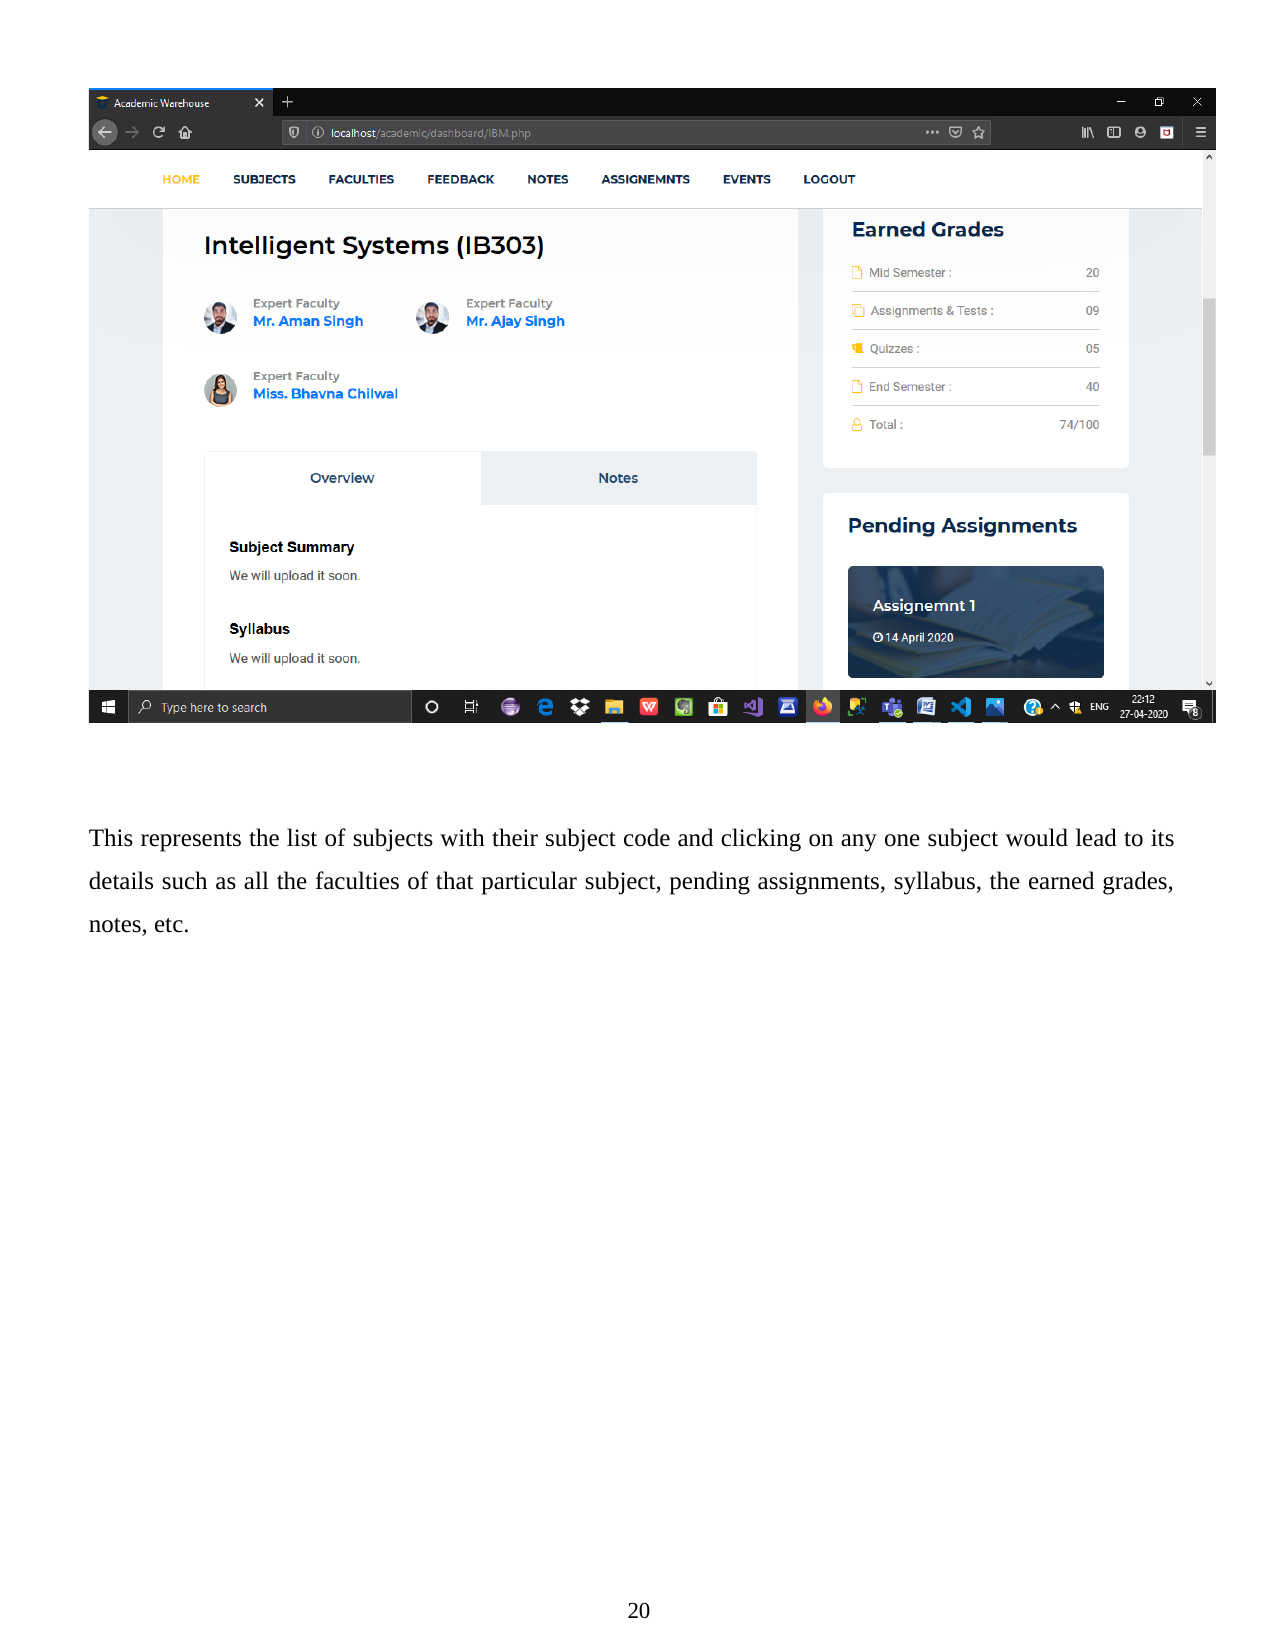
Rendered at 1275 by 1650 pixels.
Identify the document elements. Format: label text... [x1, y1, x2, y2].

picture [88, 88, 1216, 723]
text This represents the list of subjects with their subject code and clicking on any one subject would lead to its details such as all the faculties of that particular subject, pending assignments, syllabus, the earned grades, notes, etc. [89, 823, 1176, 938]
